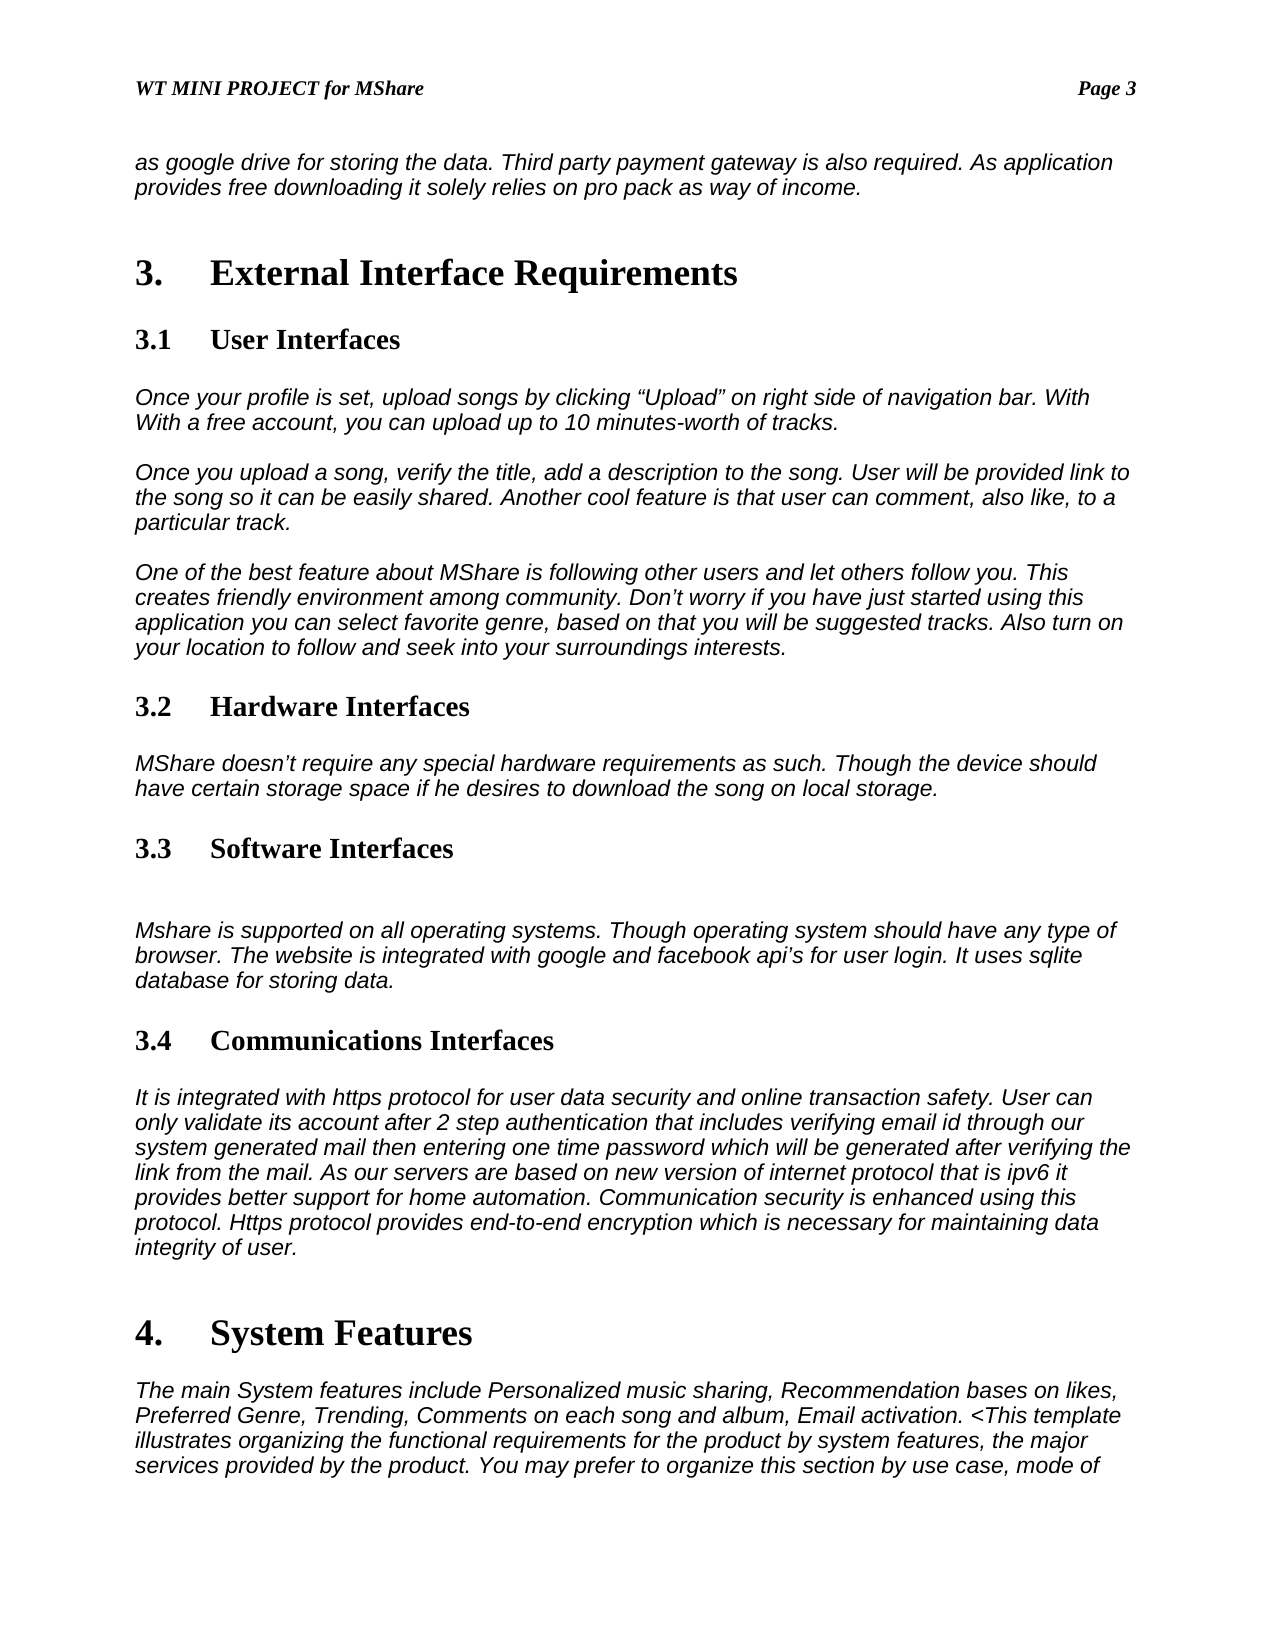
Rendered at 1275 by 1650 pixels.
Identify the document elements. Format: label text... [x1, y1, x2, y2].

subtitle Software Interfaces [135, 831, 1140, 864]
text It is integrated with https protocol for user data security and online transaction safety. User can only validate its account after 2 step authentication that includes verifying email id through our system generated mail then entering one time password which will be generated after verifying the link from the mail. As our servers are based on new version of internet protocol that is ipv6 it provides better support for home automation. Communication security is enhanced using this protocol. Https protocol provides end-to-end encryption which is necessary for maintaining data integrity of user. [135, 1086, 1140, 1261]
text MShare doesn’t require any special hardware requirements as such. Though the device should have certain storage space if he desires to download the song on local storage. [135, 752, 1140, 802]
text Once you upload a song, verify the title, add a description to the song. User will be provided link to the song so it can be easily shared. Another cool feature is that user can comment, also like, to a particular track. [135, 460, 1140, 535]
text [135, 1379, 1140, 1479]
text Mshare is supported on all operating systems. Though operating system should have any type of browser. The website is integrated with google and facebook api’s for user login. It uses sqlite database for storing data. [135, 919, 1140, 994]
subtitle External Interface Requirements [135, 250, 1140, 293]
subtitle Hardware Interfaces [135, 689, 1140, 723]
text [135, 150, 1140, 200]
subtitle Communications Interfaces [135, 1023, 1140, 1056]
subtitle System Features [135, 1311, 1140, 1354]
subtitle User Interfaces [135, 322, 1140, 356]
text One of the best feature about MShare is following other users and let others follow you. This creates friendly environment among community. Don’t worry if you have just started using this application you can select favorite genre, based on that you will be suggested tracks. Also turn on your location to follow and seek into your surroundings interests. [135, 560, 1140, 660]
text Once your profile is set, upload songs by clicking “Upload” on right side of navigation bar. With With a free account, you can upload up to 10 minutes-worth of tracks. [135, 385, 1140, 435]
